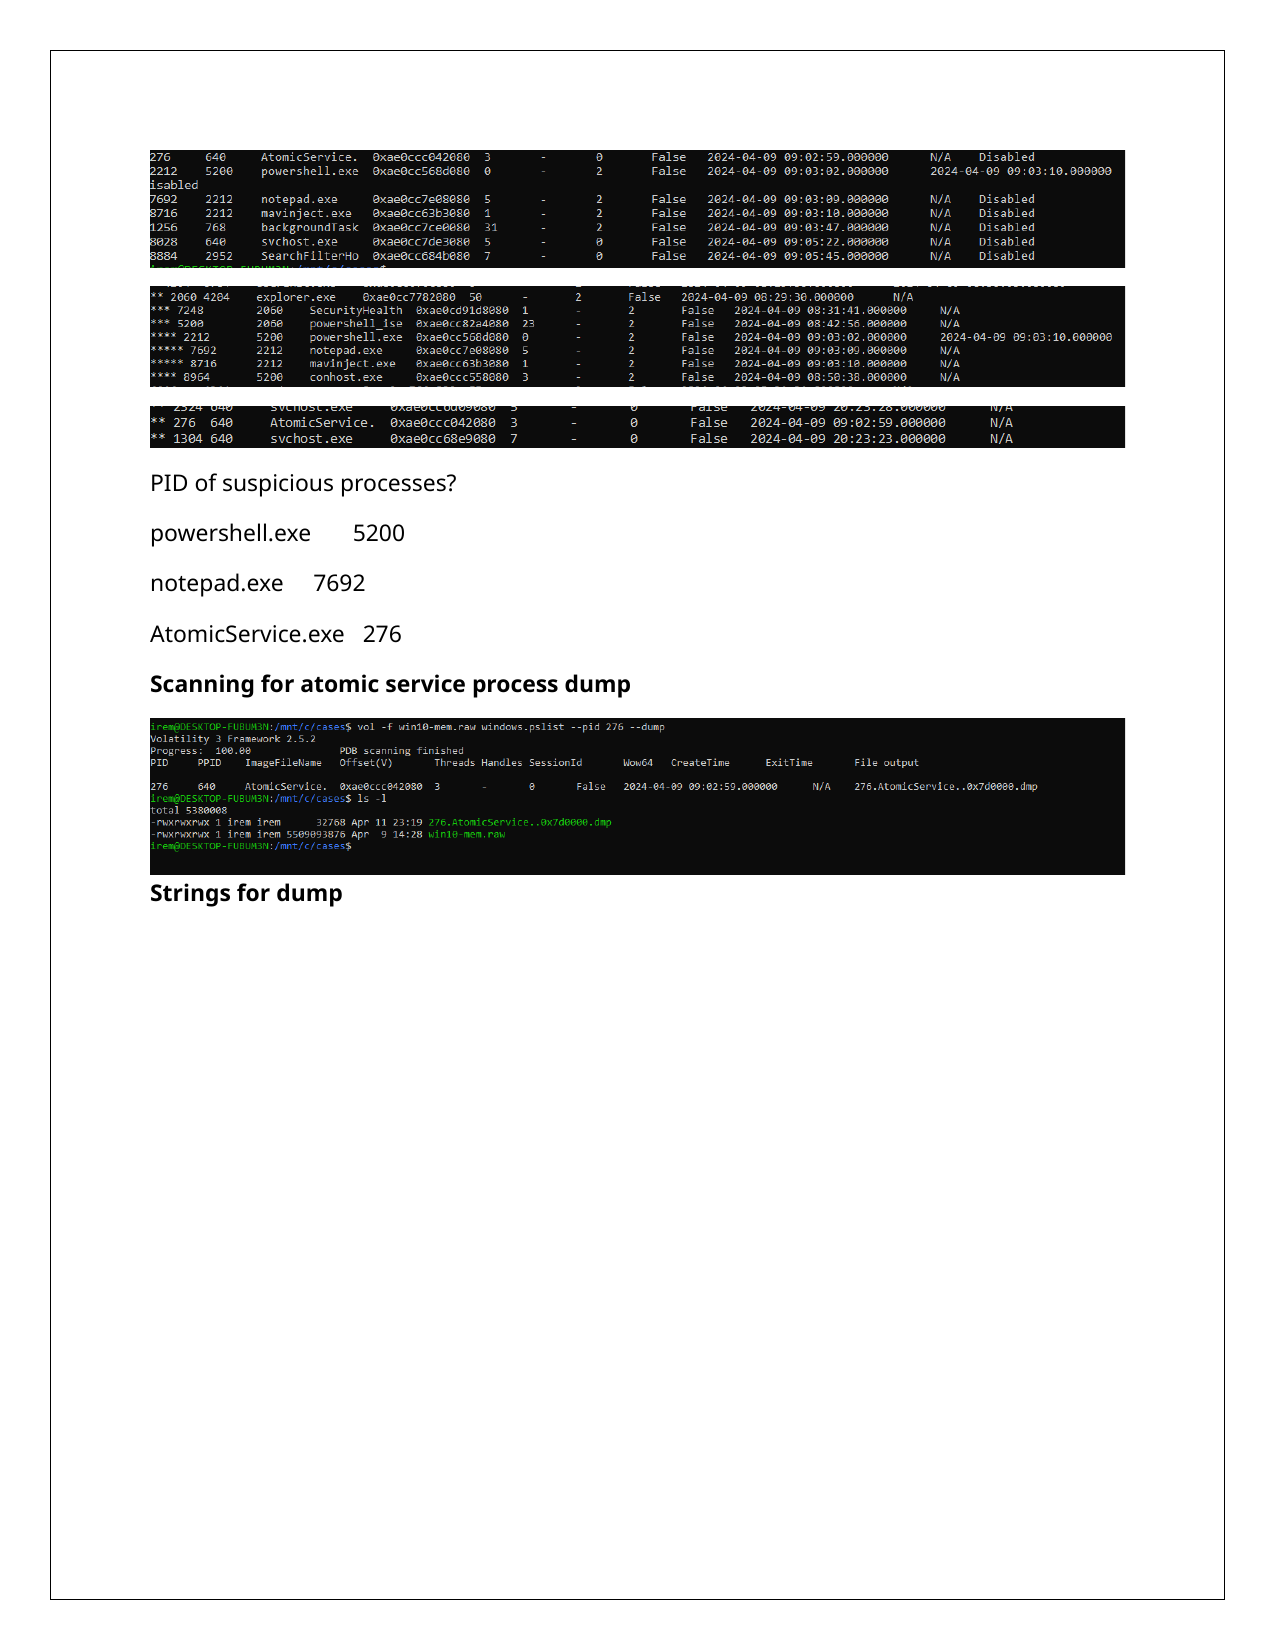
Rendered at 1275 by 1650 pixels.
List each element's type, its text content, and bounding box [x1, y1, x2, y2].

picture [150, 406, 1125, 448]
text AtomicService.exe 276 [150, 618, 1125, 649]
text PID of suspicious processes? [150, 466, 1125, 498]
picture [150, 286, 1125, 387]
picture [150, 150, 1125, 268]
picture [150, 718, 1125, 875]
text Strings for dump [150, 875, 1125, 908]
text Scanning for atomic service process dump [150, 668, 1125, 699]
text notepad.exe 7692 [150, 567, 1125, 598]
text powershell.exe 5200 [150, 517, 1125, 548]
